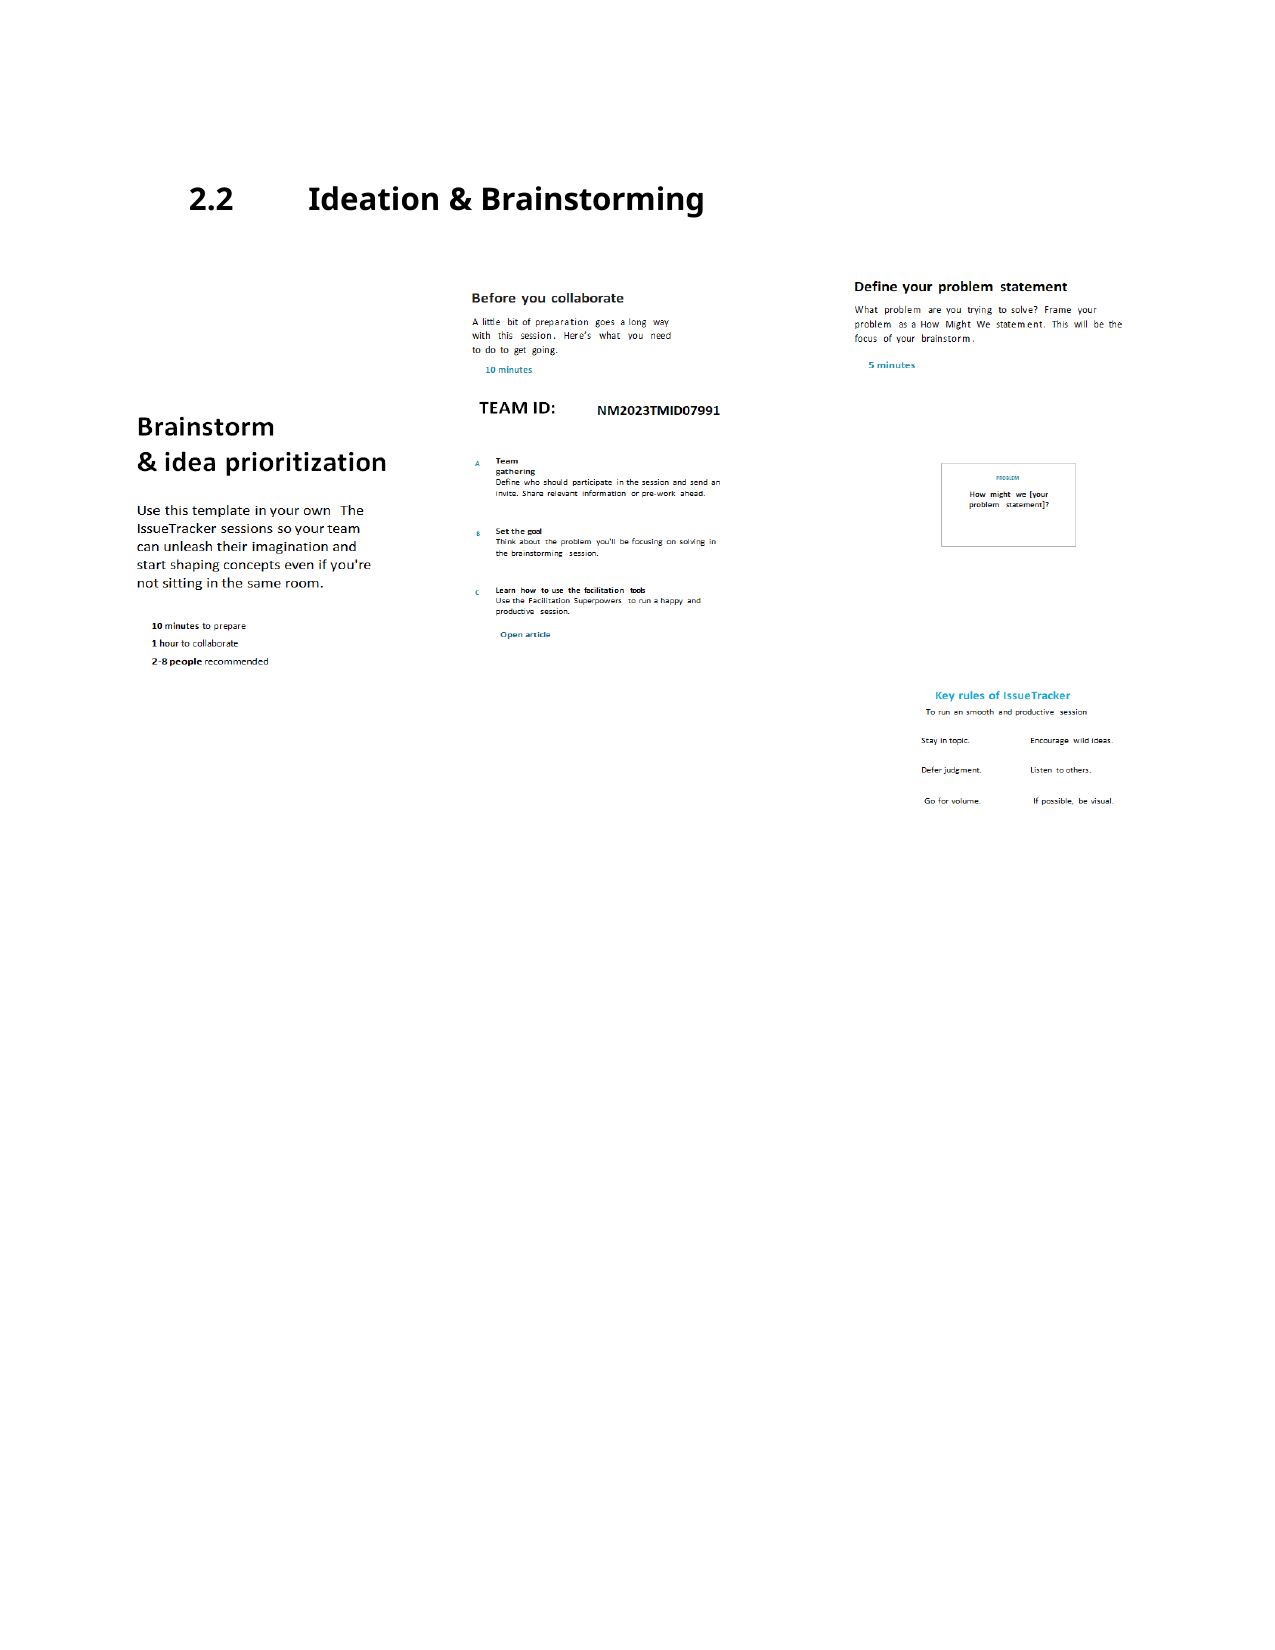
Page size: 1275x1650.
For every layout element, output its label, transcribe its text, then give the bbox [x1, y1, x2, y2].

list Ideation & Brainstorming [189, 177, 1275, 220]
picture [122, 219, 1153, 872]
